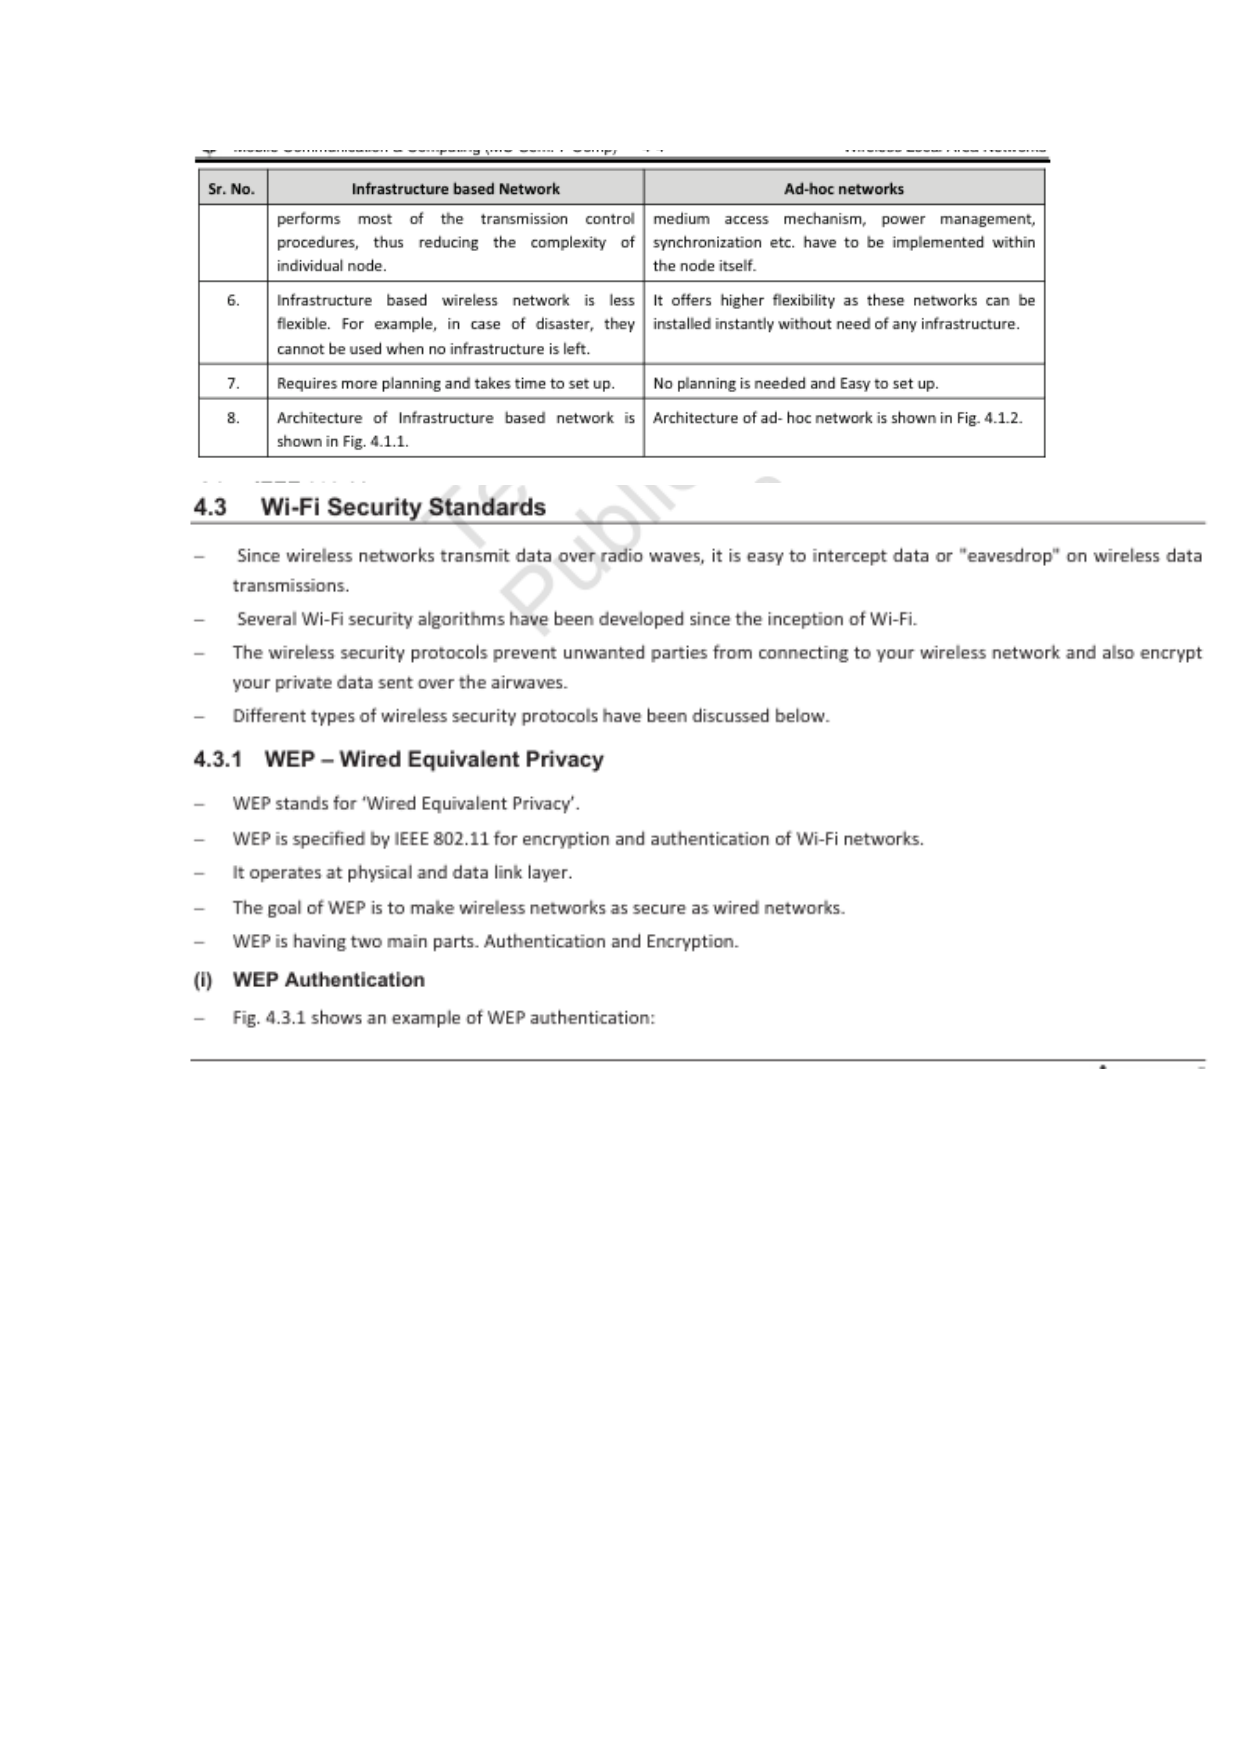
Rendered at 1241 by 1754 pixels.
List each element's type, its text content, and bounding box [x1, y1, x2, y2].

picture [150, 485, 1241, 1069]
picture [150, 150, 1074, 483]
